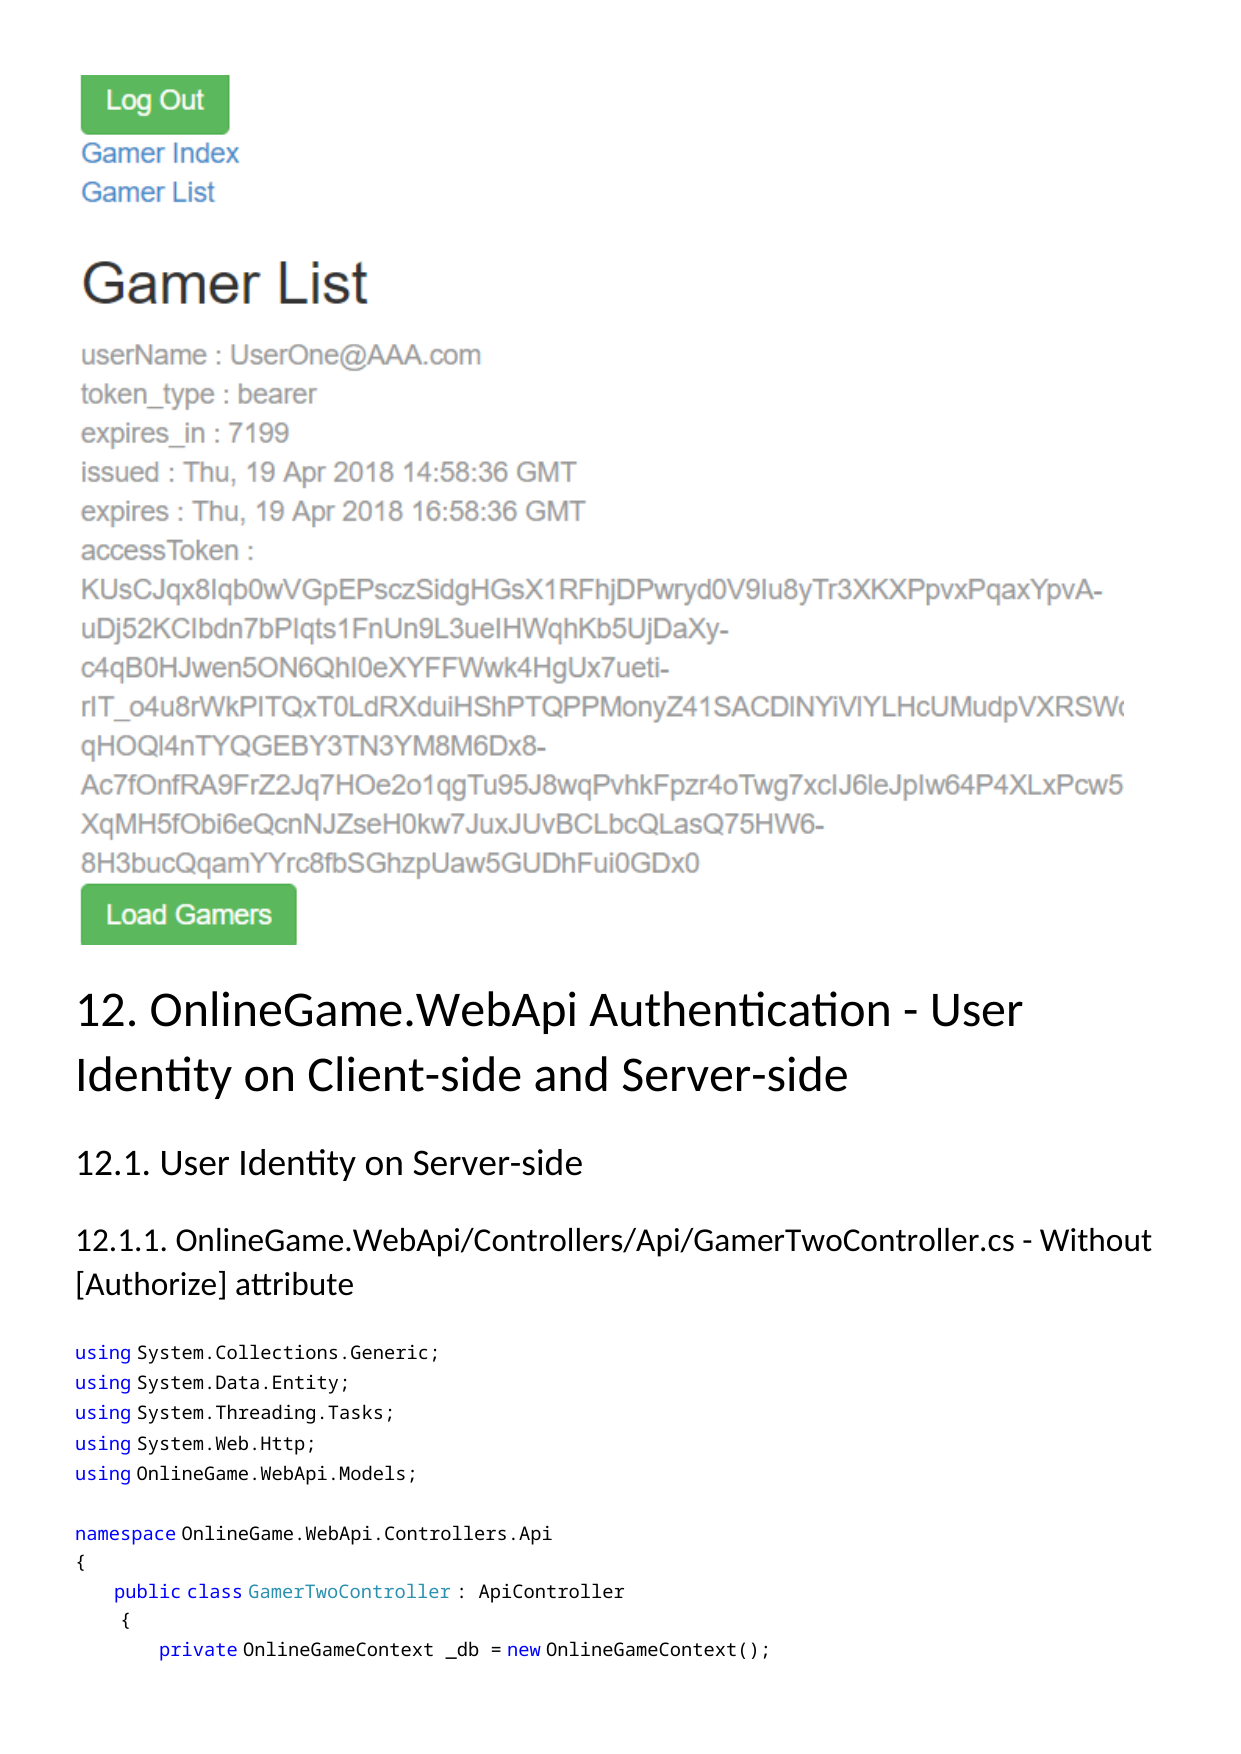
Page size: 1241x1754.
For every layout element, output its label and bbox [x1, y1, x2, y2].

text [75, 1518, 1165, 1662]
picture [75, 75, 1124, 945]
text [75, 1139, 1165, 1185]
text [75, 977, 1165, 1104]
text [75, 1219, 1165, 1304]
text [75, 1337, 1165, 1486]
